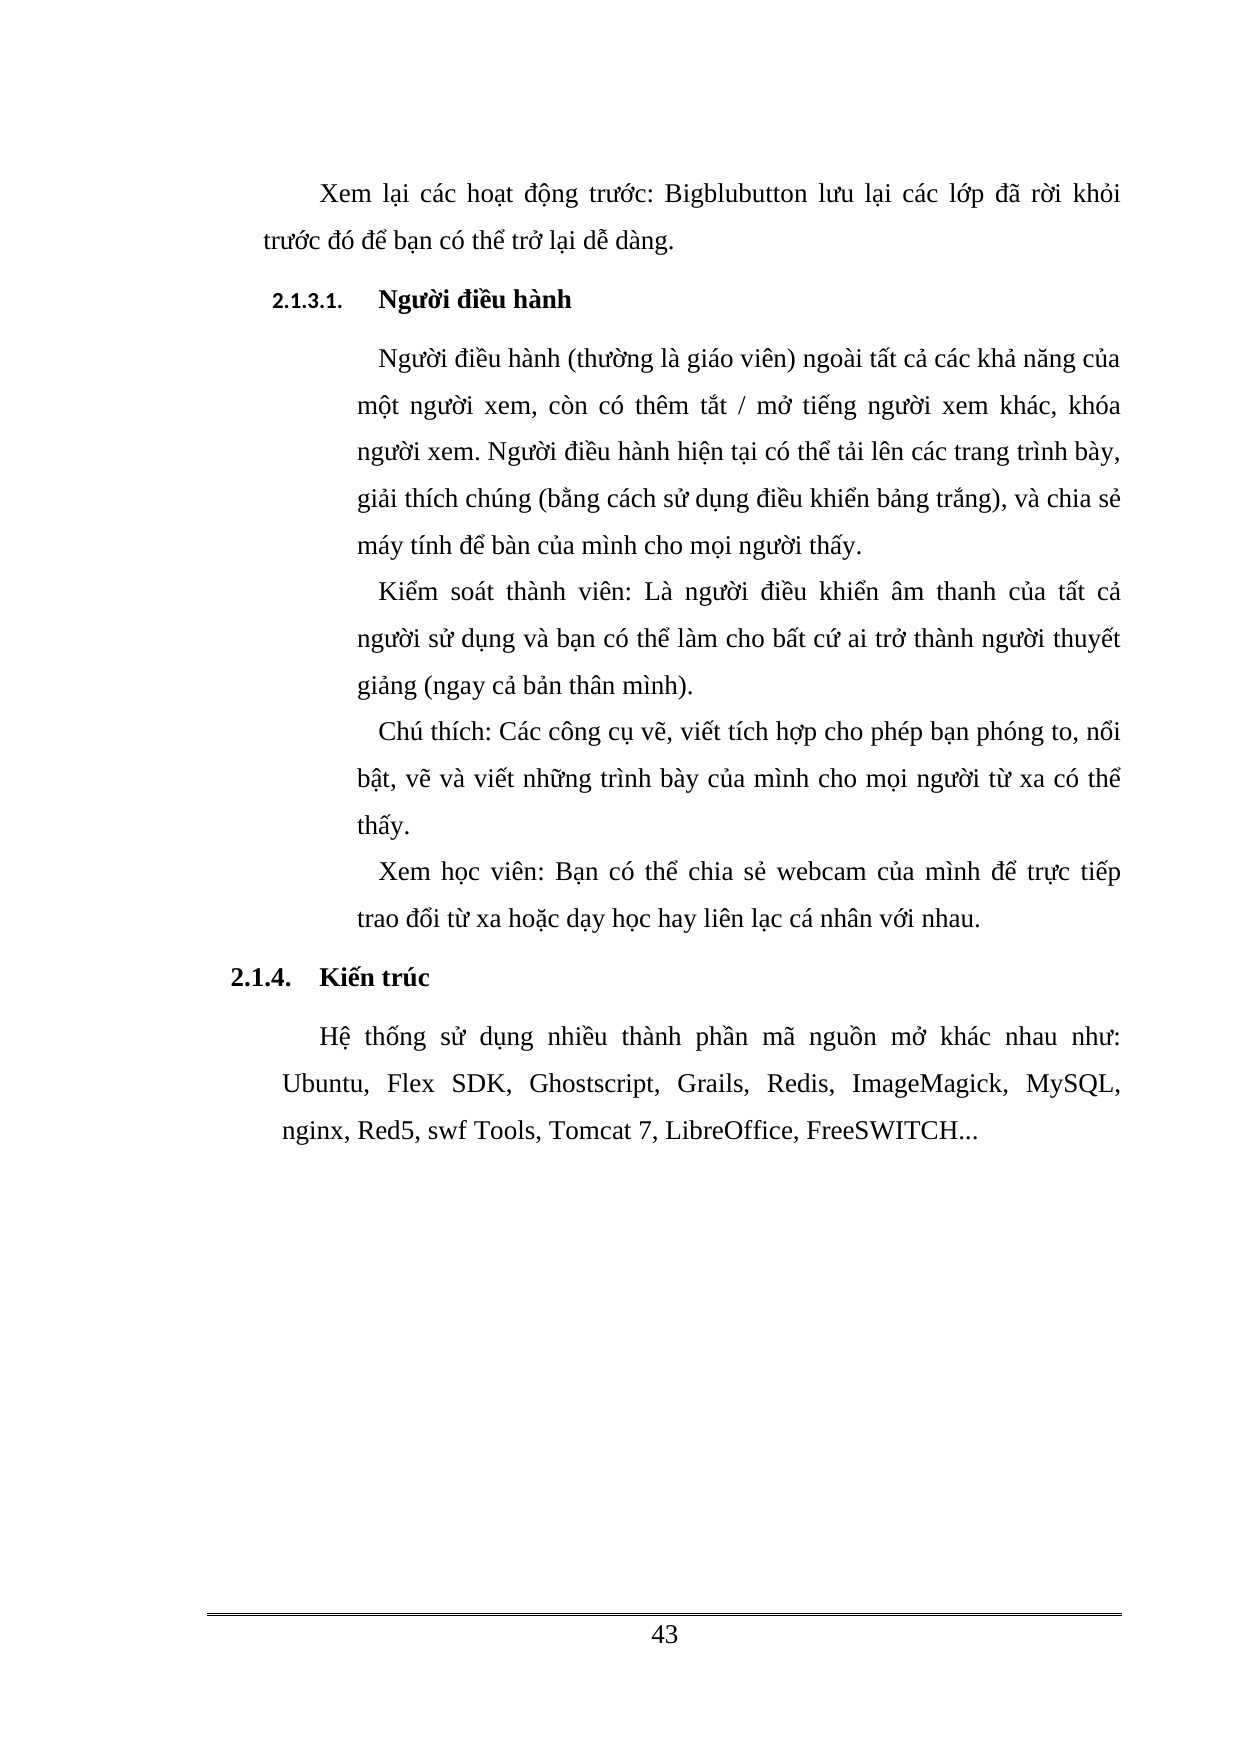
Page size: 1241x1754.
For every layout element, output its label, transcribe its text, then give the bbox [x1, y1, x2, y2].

subtitle Người điều hành [272, 283, 1122, 314]
list Chú thích: Các công cụ vẽ, viết tích hợp cho phép bạn phóng to, nổi bật, vẽ và viết những trình bày của mình cho mọi người từ xa có thể thấy. [357, 793, 1122, 840]
subtitle Kiến trúc [230, 961, 1122, 992]
list Chú thích: Các công cụ vẽ, viết tích hợp cho phép bạn phóng to, nổi bật, vẽ và viết những trình bày của mình cho mọi người từ xa có thể thấy. [357, 716, 1122, 762]
list Người điều hành (thường là giáo viên) ngoài tất cả các khả năng của một người xem, còn có thêm tắt / mở tiếng người xem khác, khóa người xem. Người điều hành hiện tại có thể tải lên các trang trình bày, giải thích chúng (bằng cách sử dụng điều khiển bảng trắng), và chia sẻ máy tính để bàn của mình cho mọi người thấy. [357, 420, 1122, 482]
list Xem lại các hoạt động trước: Bigblubutton lưu lại các lớp đã rời khỏi trước đó để bạn có thể trở lại dễ dàng. [263, 177, 1122, 255]
list Kiểm soát thành viên: Là người điều khiển âm thanh của tất cả người sử dụng và bạn có thể làm cho bất cứ ai trở thành người thuyết giảng (ngay cả bản thân mình). [357, 653, 1122, 700]
list Người điều hành (thường là giáo viên) ngoài tất cả các khả năng của một người xem, còn có thêm tắt / mở tiếng người xem khác, khóa người xem. Người điều hành hiện tại có thể tải lên các trang trình bày, giải thích chúng (bằng cách sử dụng điều khiển bảng trắng), và chia sẻ máy tính để bàn của mình cho mọi người thấy. [357, 513, 1122, 560]
list Người điều hành (thường là giáo viên) ngoài tất cả các khả năng của một người xem, còn có thêm tắt / mở tiếng người xem khác, khóa người xem. Người điều hành hiện tại có thể tải lên các trang trình bày, giải thích chúng (bằng cách sử dụng điều khiển bảng trắng), và chia sẻ máy tính để bàn của mình cho mọi người thấy. [357, 342, 1122, 389]
list Xem học viên: Bạn có thể chia sẻ webcam của mình để trực tiếp trao đổi từ xa hoặc dạy học hay liên lạc cá nhân với nhau. [357, 856, 1122, 933]
list Hệ thống sử dụng nhiều thành phần mã nguồn mở khác nhau như: Ubuntu, Flex SDK, Ghostscript, Grails, Redis, ImageMagick, MySQL, nginx, Red5, swf Tools, Tomcat 7, LibreOffice, FreeSWITCH... [282, 1021, 1122, 1067]
list Kiểm soát thành viên: Là người điều khiển âm thanh của tất cả người sử dụng và bạn có thể làm cho bất cứ ai trở thành người thuyết giảng (ngay cả bản thân mình). [357, 576, 1122, 622]
list Hệ thống sử dụng nhiều thành phần mã nguồn mở khác nhau như: Ubuntu, Flex SDK, Ghostscript, Grails, Redis, ImageMagick, MySQL, nginx, Red5, swf Tools, Tomcat 7, LibreOffice, FreeSWITCH... [282, 1098, 1122, 1145]
